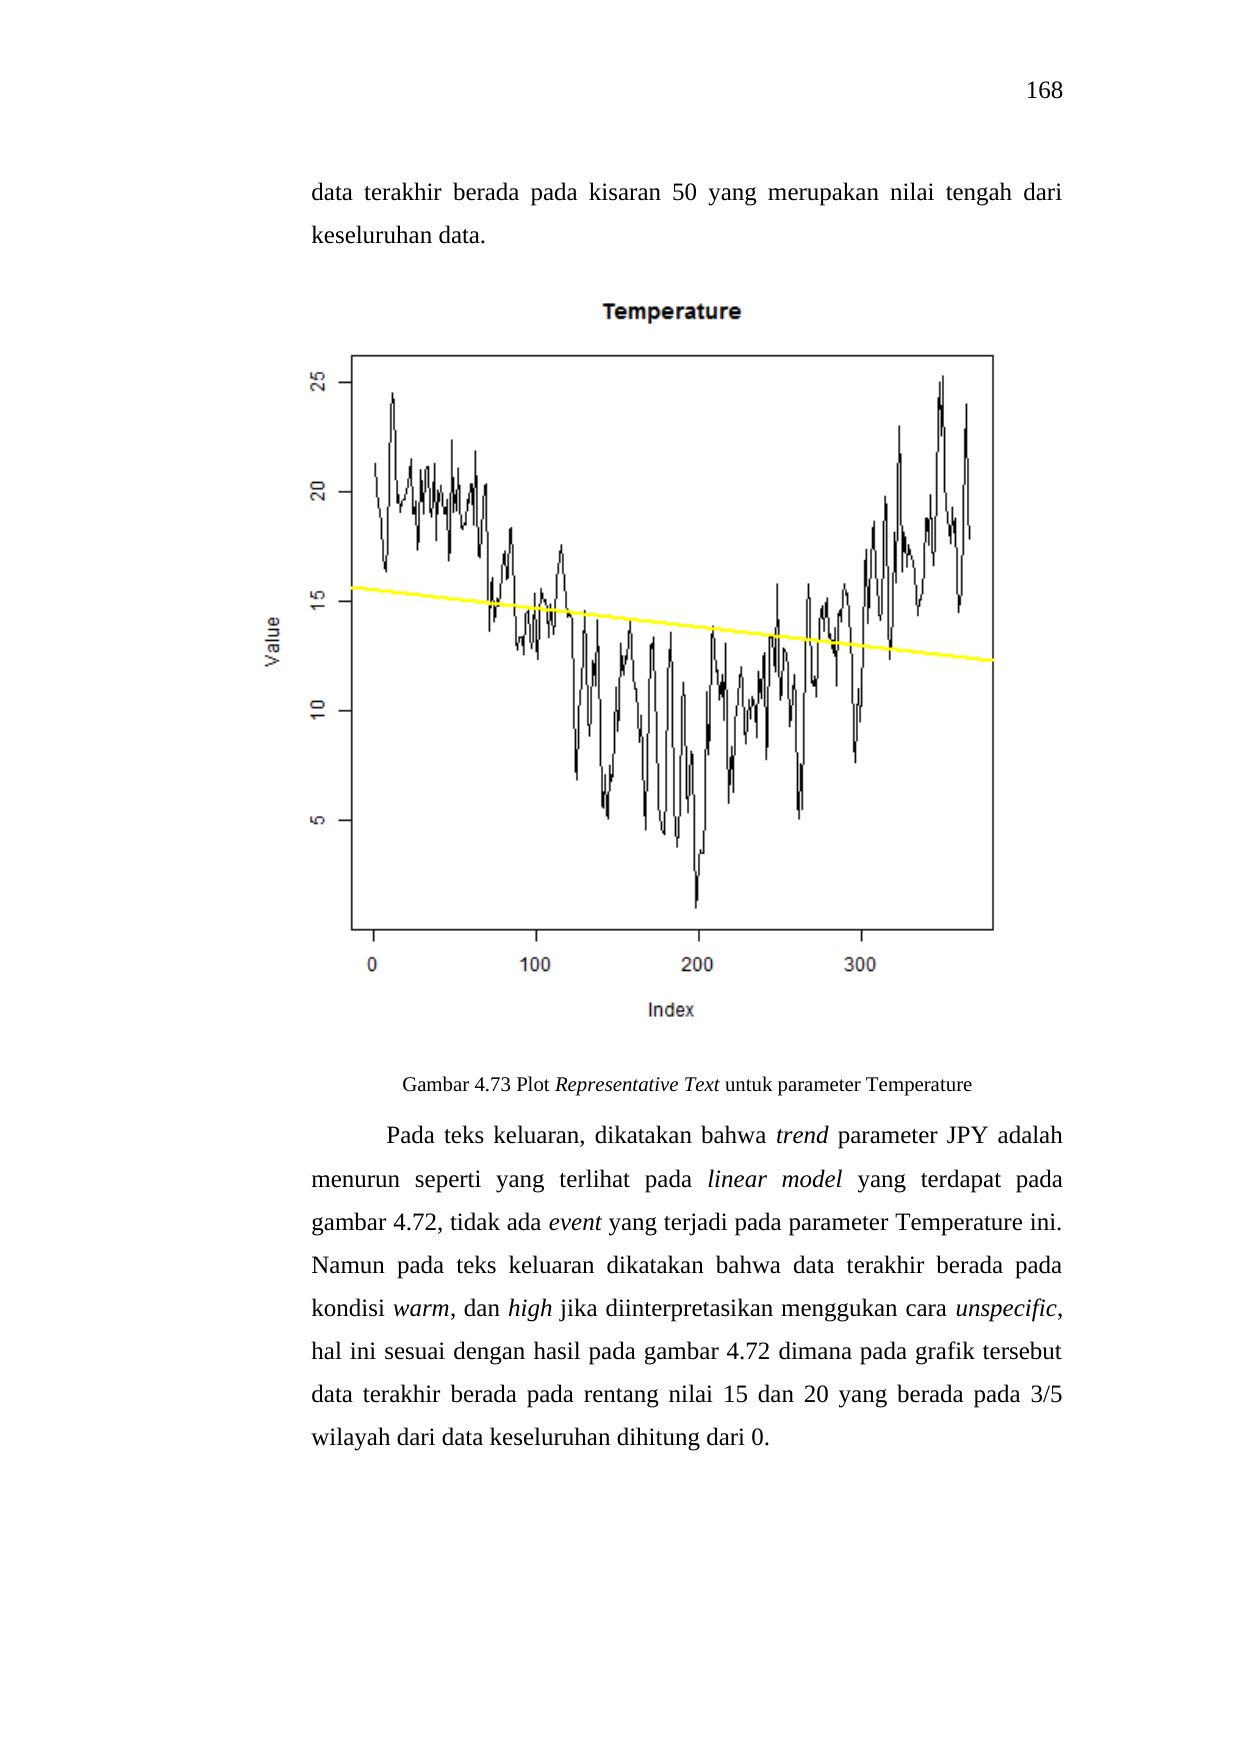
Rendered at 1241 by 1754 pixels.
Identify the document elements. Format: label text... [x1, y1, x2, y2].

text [311, 177, 1063, 249]
picture [259, 263, 1041, 1045]
text Pada teks keluaran, dikatakan bahwa trend parameter JPY adalah menurun seperti yang terlihat pada linear model yang terdapat pada gambar 4.72, tidak ada event yang terjadi pada parameter Temperature ini. Namun pada teks keluaran dikatakan bahwa data terakhir berada pada kondisi warm, dan high jika diinterpretasikan menggukan cara unspecific, hal ini sesuai dengan hasil pada gambar 4.72 dimana pada grafik tersebut data terakhir berada pada rentang nilai 15 dan 20 yang berada pada 3/5 wilayah dari data keseluruhan dihitung dari 0. [311, 1121, 1063, 1451]
